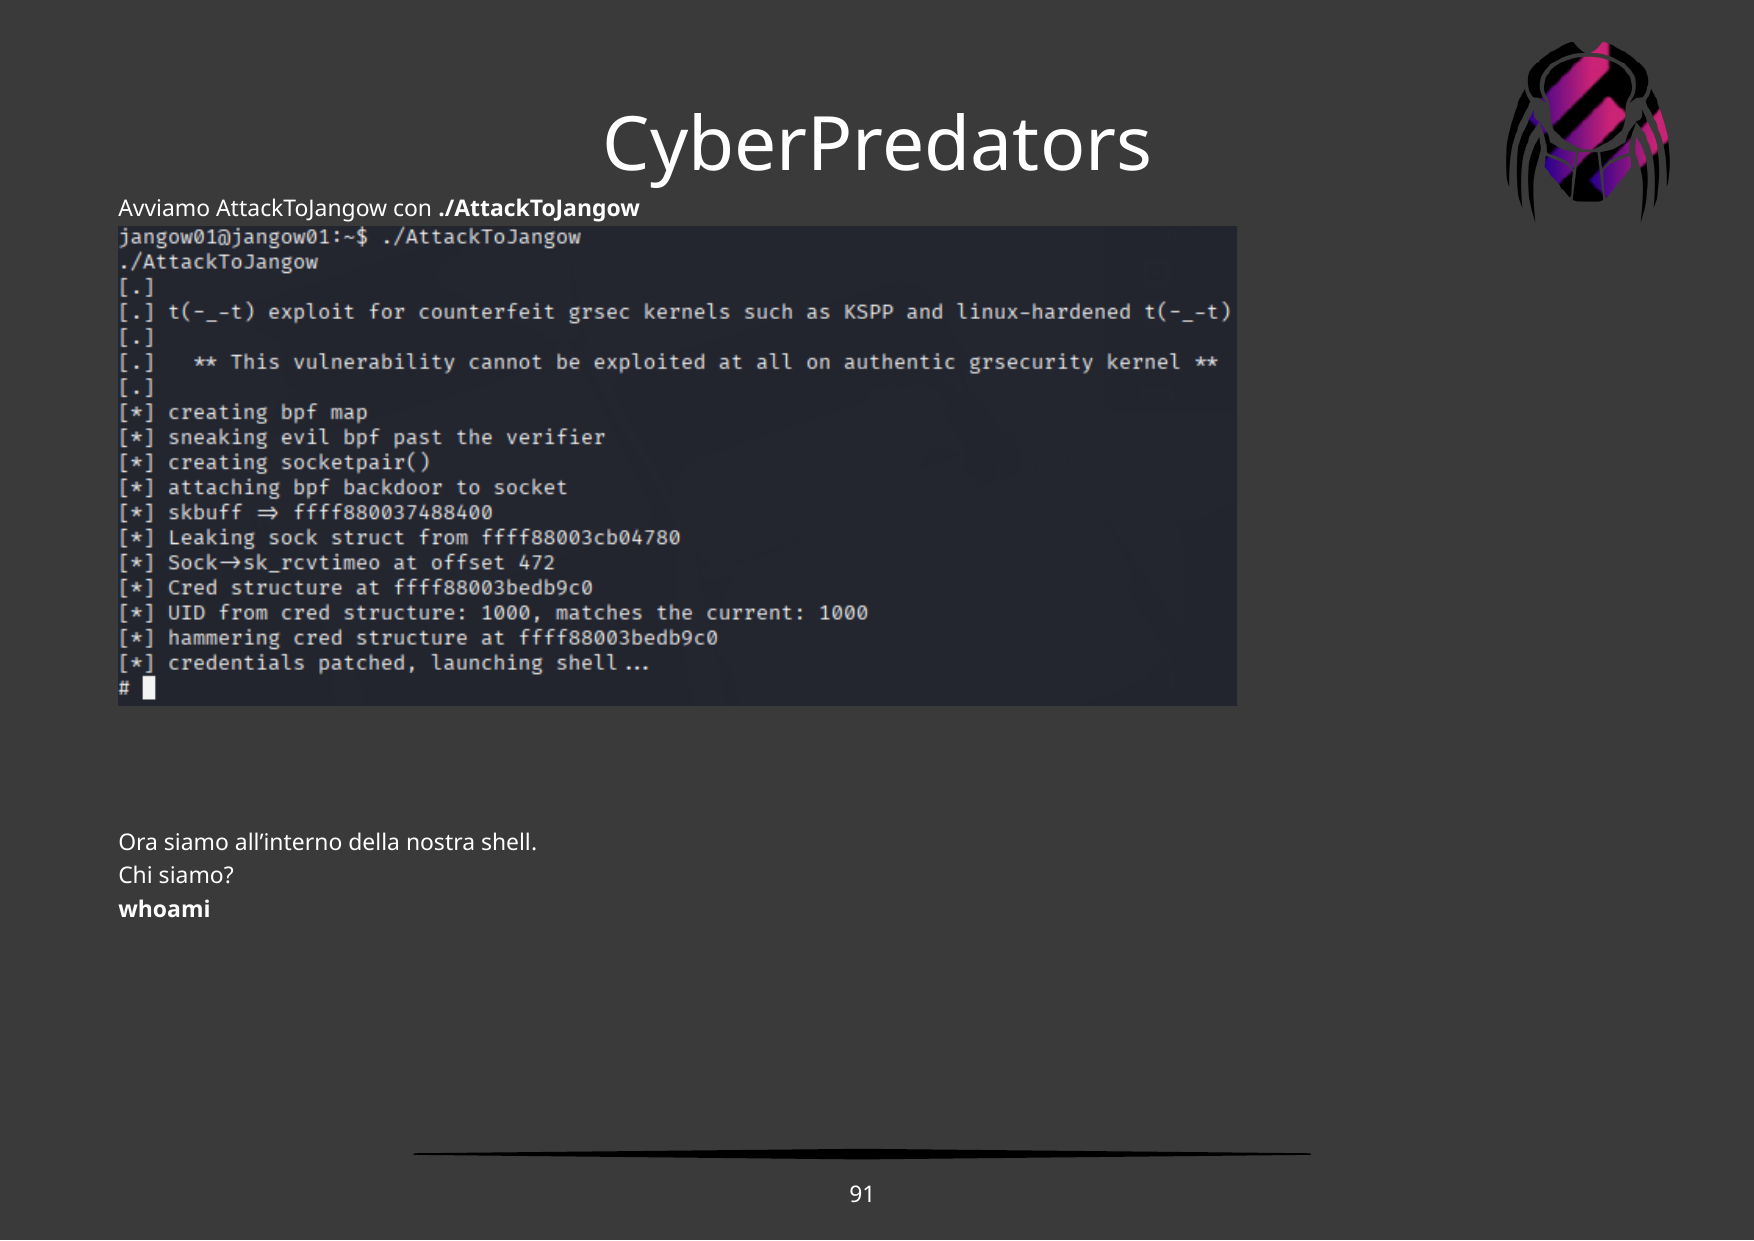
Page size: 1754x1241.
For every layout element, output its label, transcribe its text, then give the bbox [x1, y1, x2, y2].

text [118, 826, 1606, 924]
picture [118, 226, 1238, 706]
picture [1496, 40, 1679, 224]
